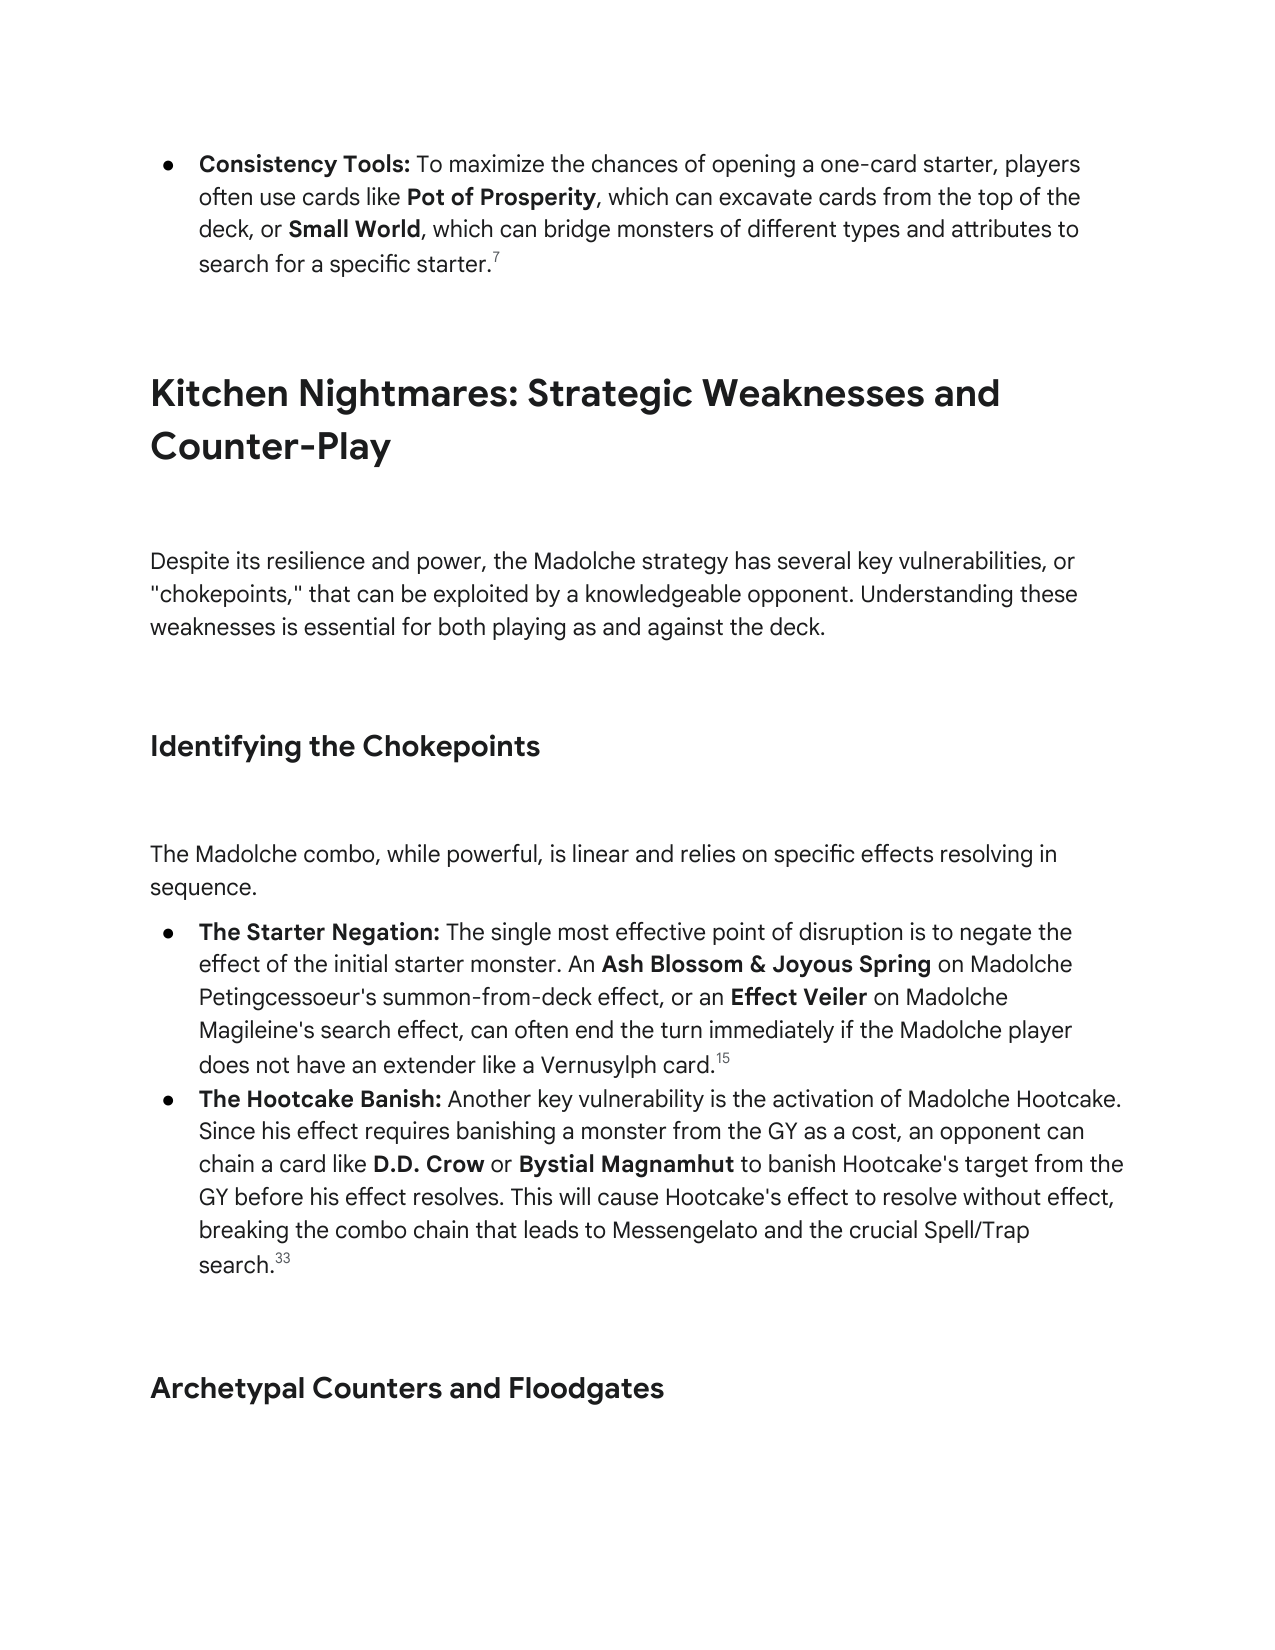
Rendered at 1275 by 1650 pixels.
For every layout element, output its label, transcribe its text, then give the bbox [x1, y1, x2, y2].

list The Starter Negation: The single most effective point of disruption is to negate the effect of the initial starter monster. An Ash Blossom & Joyous Spring on Madolche Petingcessoeur's summon-from-deck effect, or an Effect Veiler on Madolche Magileine's search effect, can often end the turn immediately if the Madolche player does not have an extender like a Vernusylph card.15 [161, 918, 1125, 1081]
text The Madolche combo, while powerful, is linear and relies on specific effects resolving in sequence. [150, 840, 1125, 901]
subtitle Identifying the Chokepoints [150, 728, 1125, 765]
subtitle Kitchen Nightmares: Strategic Weaknesses and Counter-Play [150, 370, 1125, 471]
subtitle Archetypal Counters and Floodgates [150, 1371, 1125, 1407]
list Consistency Tools: To maximize the chances of opening a one-card starter, players often use cards like Pot of Prosperity, which can excavate cards from the top of the deck, or Small World, which can bridge monsters of different types and attributes to search for a specific starter.7 [161, 150, 1125, 280]
list The Hootcake Banish: Another key vulnerability is the activation of Madolche Hootcake. Since his effect requires banishing a monster from the GY as a cost, an opponent can chain a card like D.D. Crow or Bystial Magnamhut to banish Hootcake's target from the GY before his effect resolves. This will cause Hootcake's effect to resolve without effect, breaking the combo chain that leads to Messengelato and the crucial Spell/Trap search.33 [161, 1085, 1125, 1281]
text Despite its resilience and power, the Madolche strategy has several key vulnerabilities, or "chokepoints," that can be exploited by a knowledgeable opponent. Understanding these weaknesses is essential for both playing as and against the deck. [150, 547, 1125, 641]
